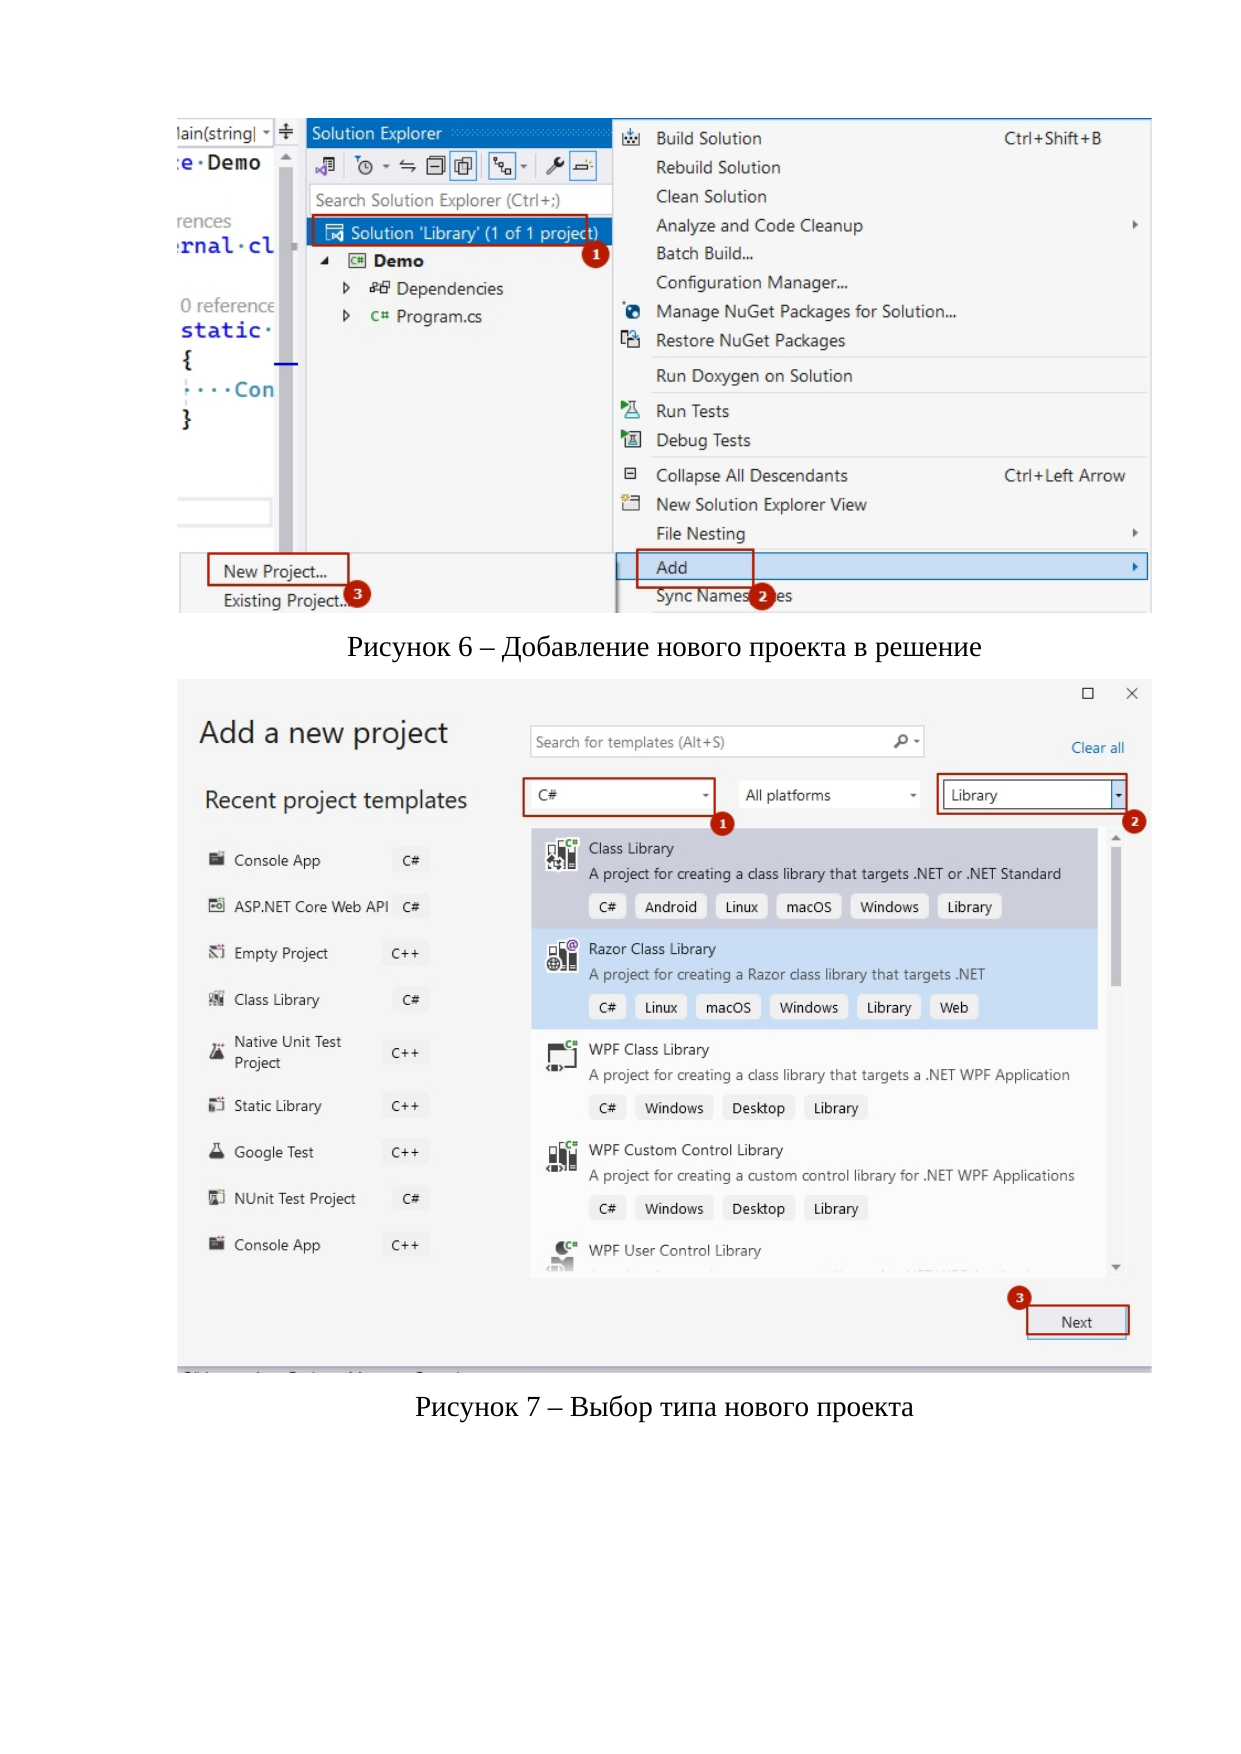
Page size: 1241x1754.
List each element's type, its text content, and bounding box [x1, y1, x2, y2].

picture [177, 679, 1152, 1373]
picture [177, 118, 1152, 613]
